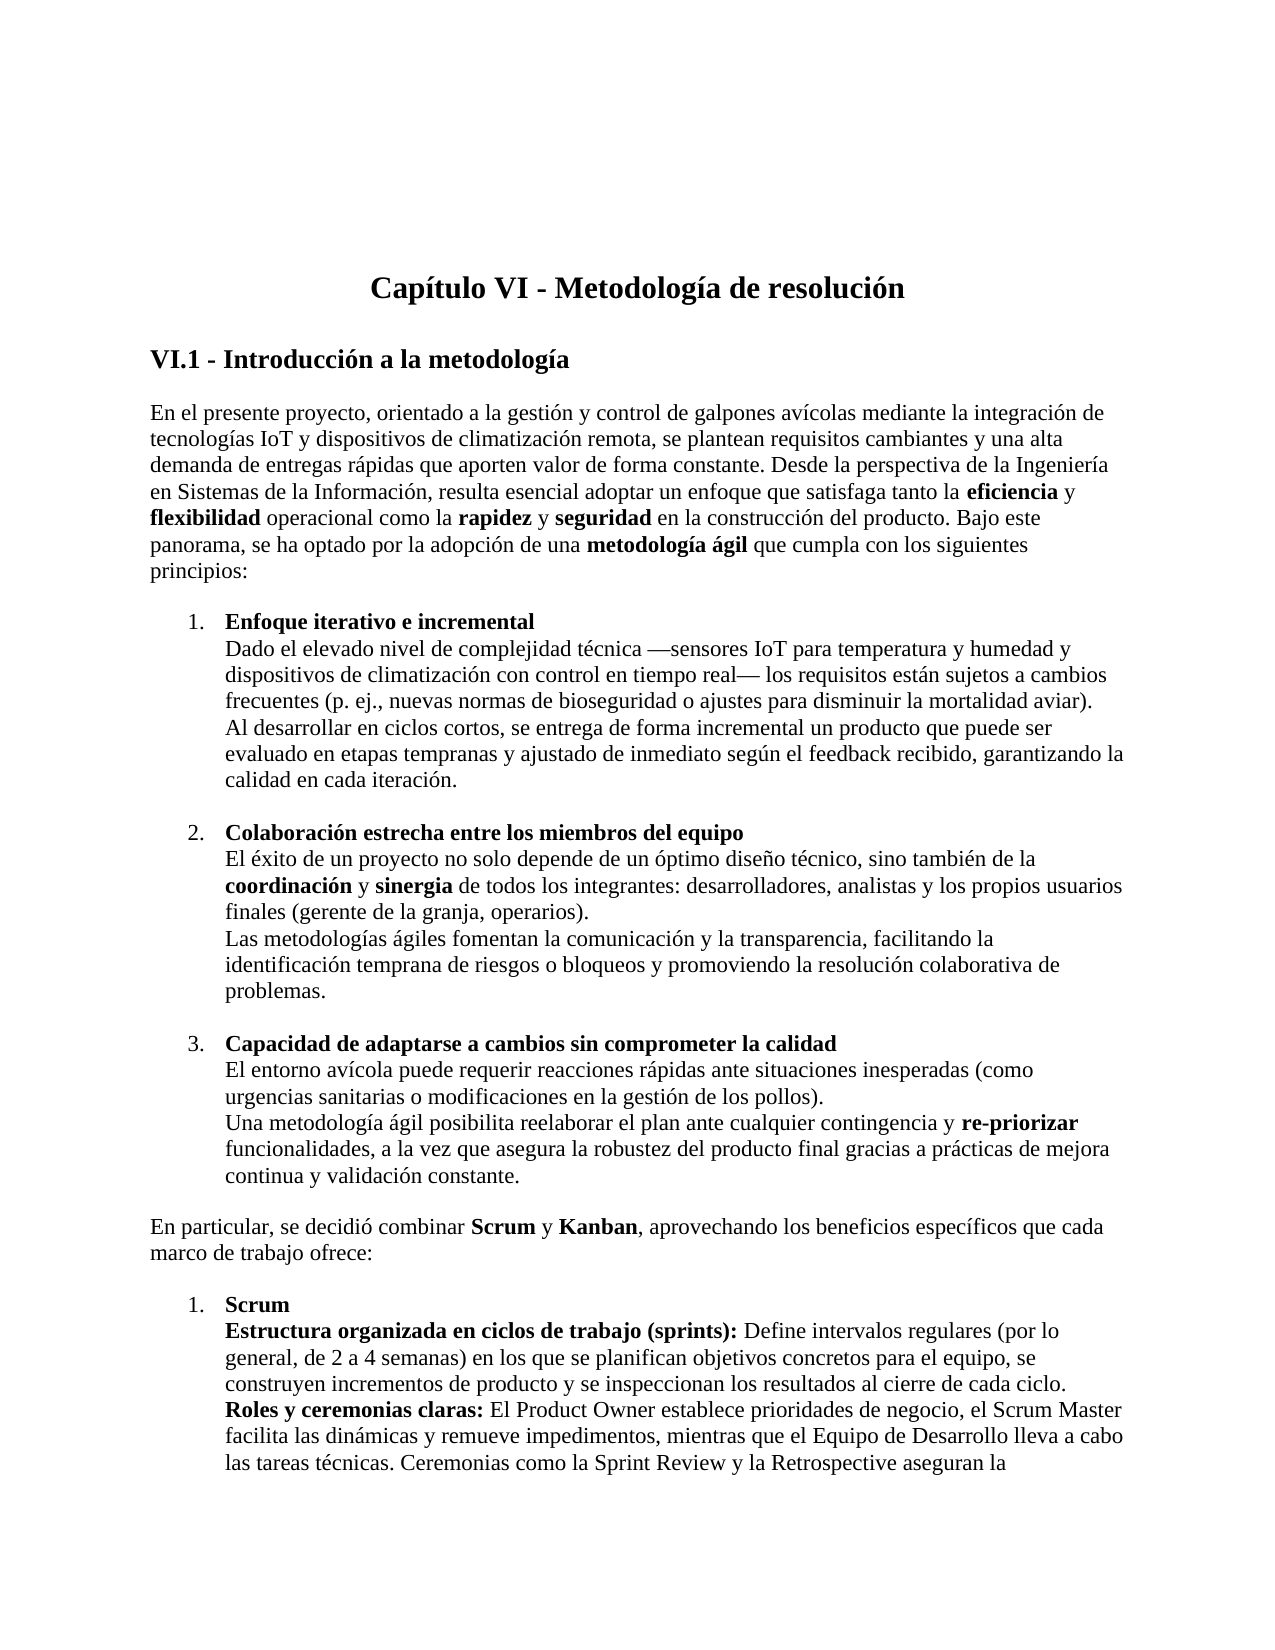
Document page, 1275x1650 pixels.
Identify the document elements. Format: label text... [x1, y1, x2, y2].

text En particular, se decidió combinar Scrum y Kanban, aprovechando los beneficios específicos que cada marco de trabajo ofrece: [150, 1213, 1125, 1266]
list Enfoque iterativo e incremental Dado el elevado nivel de complejidad técnica —sensores IoT para temperatura y humedad y dispositivos de climatización con control en tiempo real— los requisitos están sujetos a cambios frecuentes (p. ej., nuevas normas de bioseguridad o ajustes para disminuir la mortalidad aviar). Al desarrollar en ciclos cortos, se entrega de forma incremental un producto que puede ser evaluado en etapas tempranas y ajustado de inmediato según el feedback recibido, garantizando la calidad en cada iteración. [187, 608, 1125, 819]
subtitle Capítulo VI - Metodología de resolución [150, 269, 1125, 305]
list Capacidad de adaptarse a cambios sin comprometer la calidad El entorno avícola puede requerir reacciones rápidas ante situaciones inesperadas (como urgencias sanitarias o modificaciones en la gestión de los pollos). Una metodología ágil posibilita reelaborar el plan ante cualquier contingencia y re-priorizar funcionalidades, a la vez que asegura la robustez del producto final gracias a prácticas de mejora continua y validación constante. [187, 1030, 1125, 1188]
subtitle VI.1 - Introducción a la metodología [150, 343, 1125, 374]
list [187, 1291, 1125, 1475]
list Colaboración estrecha entre los miembros del equipo El éxito de un proyecto no solo depende de un óptimo diseño técnico, sino también de la coordinación y sinergia de todos los integrantes: desarrolladores, analistas y los propios usuarios finales (gerente de la granja, operarios). Las metodologías ágiles fomentan la comunicación y la transparencia, facilitando la identificación temprana de riesgos o bloqueos y promoviendo la resolución colaborativa de problemas. [187, 819, 1125, 1030]
text En el presente proyecto, orientado a la gestión y control de galpones avícolas mediante la integración de tecnologías IoT y dispositivos de climatización remota, se plantean requisitos cambiantes y una alta demanda de entregas rápidas que aporten valor de forma constante. Desde la perspectiva de la Ingeniería en Sistemas de la Información, resulta esencial adoptar un enfoque que satisfaga tanto la eficiencia y flexibilidad operacional como la rapidez y seguridad en la construcción del producto. Bajo este panorama, se ha optado por la adopción de una metodología ágil que cumpla con los siguientes principios: [150, 399, 1125, 583]
